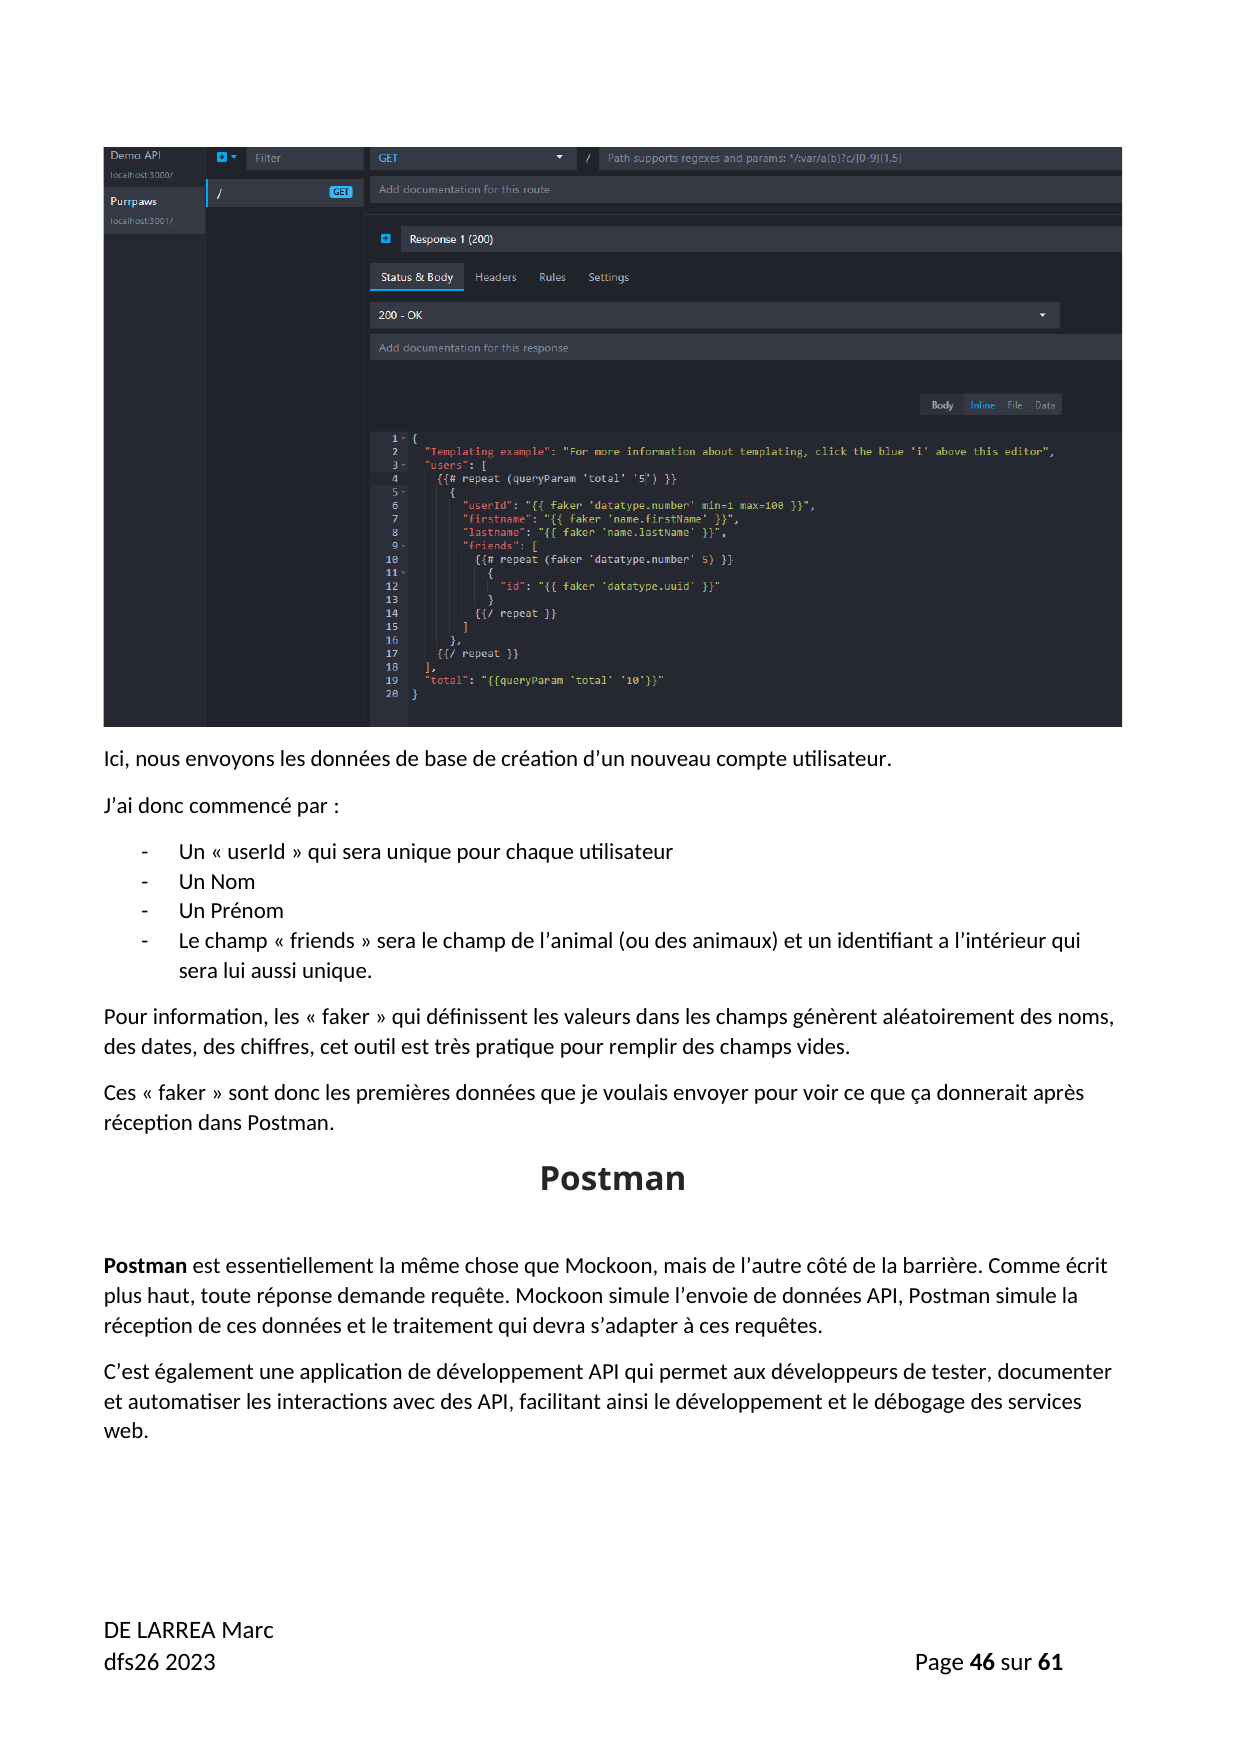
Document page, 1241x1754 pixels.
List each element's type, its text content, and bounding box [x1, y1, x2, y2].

text Pour information, les « faker » qui définissent les valeurs dans les champs génèrent aléatoirement des noms, des dates, des chiffres, cet outil est très pratique pour remplir des champs vides. [103, 1002, 1122, 1060]
list Un Prénom [141, 897, 1122, 925]
text C’est également une application de développement API qui permet aux développeurs de tester, documenter et automatiser les interactions avec des API, facilitant ainsi le développement et le débogage des services web. [103, 1357, 1122, 1445]
text J’ai donc commencé par : [103, 791, 1122, 819]
list Un « userId » qui sera unique pour chaque utilisateur [141, 837, 1122, 865]
text Ici, nous envoyons les données de base de création d’un nouveau compte utilisateur. [103, 744, 1122, 773]
text Postman est essentiellement la même chose que Mockoon, mais de l’autre côté de la barrière. Comme écrit plus haut, toute réponse demande requête. Mockoon simule l’envoie de données API, Postman simule la réception de ces données et le traitement qui devra s’adapter à ces requêtes. [103, 1252, 1122, 1339]
text Ces « faker » sont donc les premières données que je voulais envoyer pour voir ce que ça donnerait après réception dans Postman. [103, 1078, 1122, 1136]
subtitle Postman [103, 1154, 1122, 1200]
picture [103, 147, 1123, 727]
list Un Nom [141, 867, 1122, 895]
list Le champ « friends » sera le champ de l’animal (ou des animaux) et un identifiant a l’intérieur qui sera lui aussi unique. [141, 926, 1122, 984]
